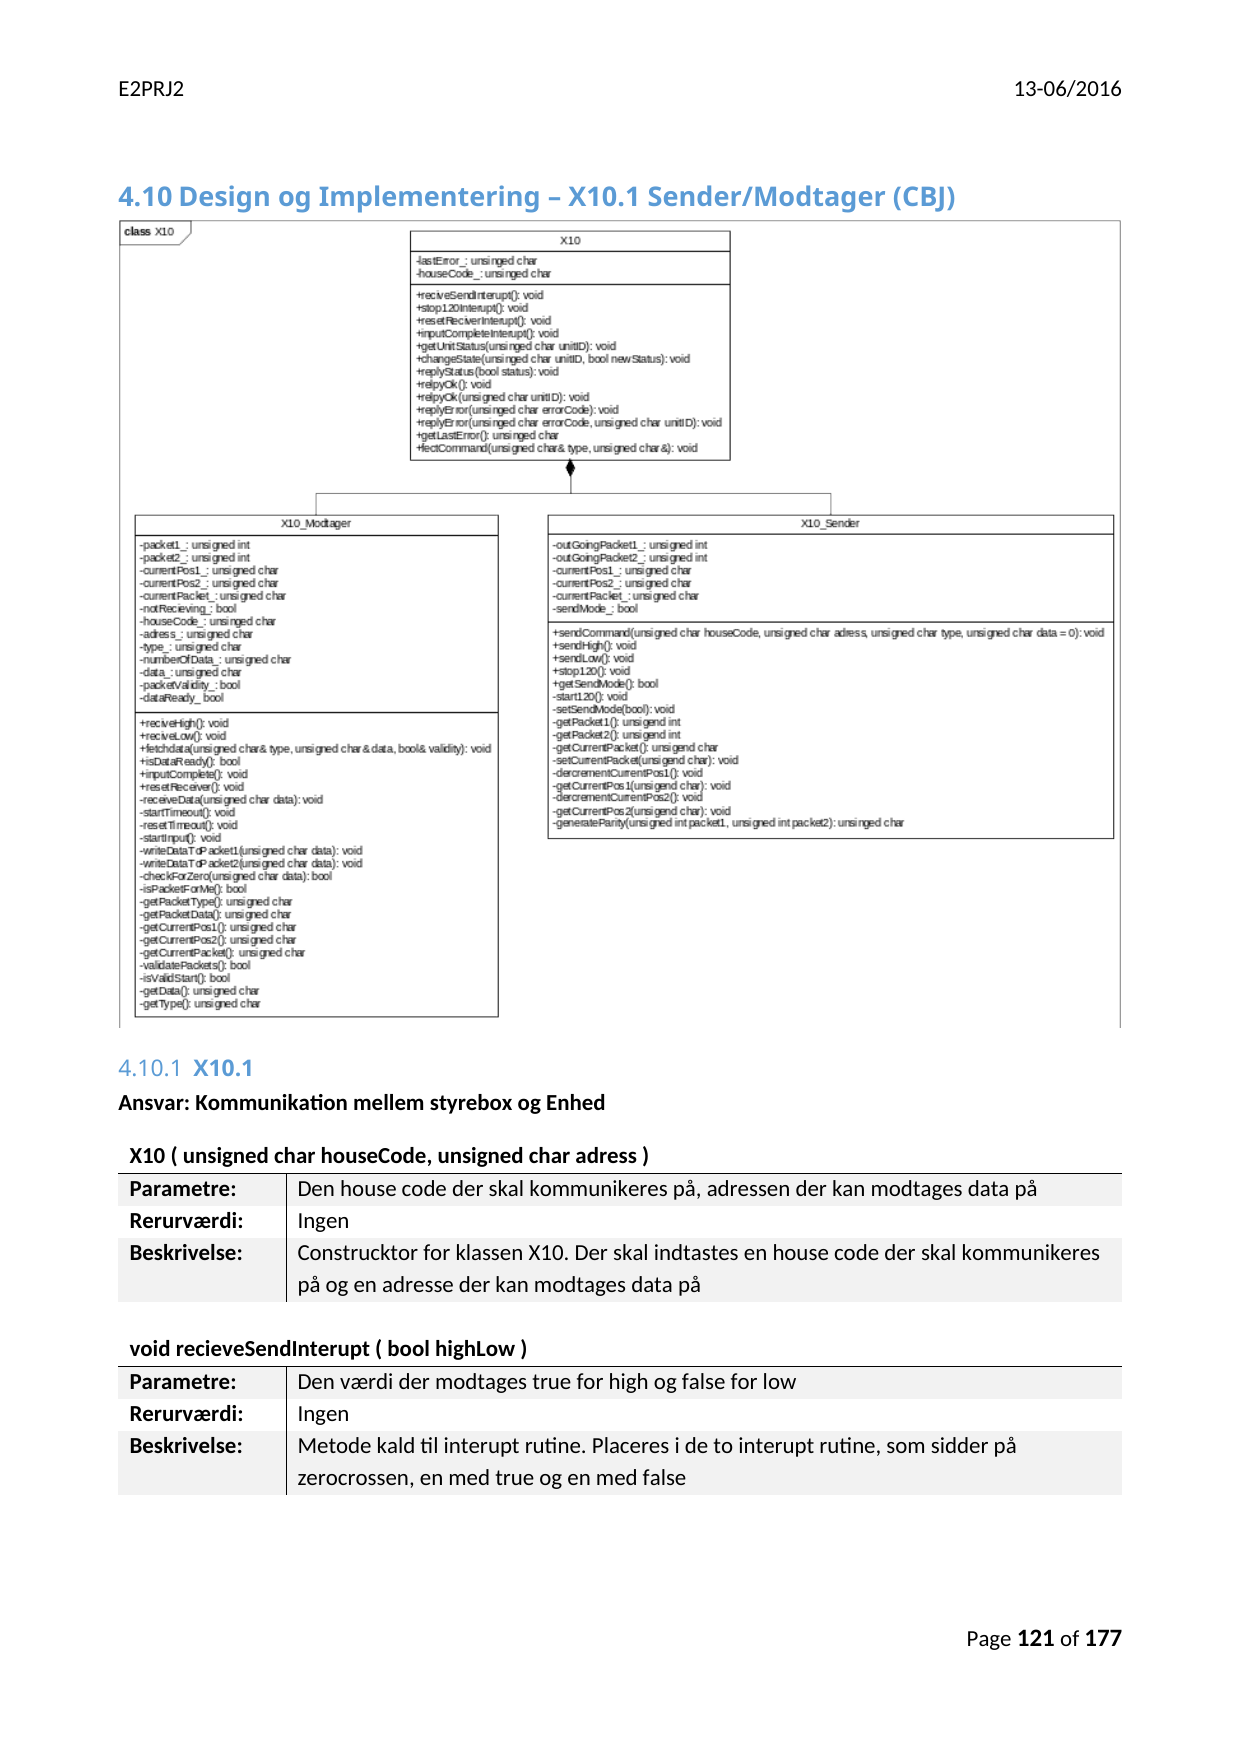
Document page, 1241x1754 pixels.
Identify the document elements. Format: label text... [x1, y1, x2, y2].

table_cell Ingen [287, 1206, 1122, 1238]
table_cell Parametre: [118, 1174, 286, 1206]
table_cell Beskrivelse: [118, 1431, 286, 1495]
table_cell Den house code der skal kommunikeres på, adressen der kan modtages data på [287, 1174, 1122, 1206]
table_cell Rerurværdi: [118, 1206, 286, 1238]
table_header void recieveSendInterupt ( bool highLow ) [118, 1334, 1122, 1366]
text Ansvar: Kommunikation mellem styrebox og Enhed [118, 1088, 1122, 1116]
subtitle X10.1 [118, 1052, 1122, 1083]
table_cell Construcktor for klassen X10. Der skal indtastes en house code der skal kommunikeres på og en adresse der kan modtages data på [287, 1238, 1122, 1302]
table_cell Den værdi der modtages true for high og false for low [287, 1367, 1122, 1399]
subtitle Design og Implementering – X10.1 Sender/Modtager (CBJ) [118, 177, 1122, 214]
table_cell Rerurværdi: [118, 1399, 286, 1431]
table_header X10 ( unsigned char houseCode, unsigned char adress ) [118, 1141, 1122, 1173]
table_cell Beskrivelse: [118, 1238, 286, 1302]
table_cell Parametre: [118, 1367, 286, 1399]
table_cell Metode kald til interupt rutine. Placeres i de to interupt rutine, som sidder på zerocrossen, en med true og en med false [287, 1431, 1122, 1495]
table_cell Ingen [287, 1399, 1122, 1431]
